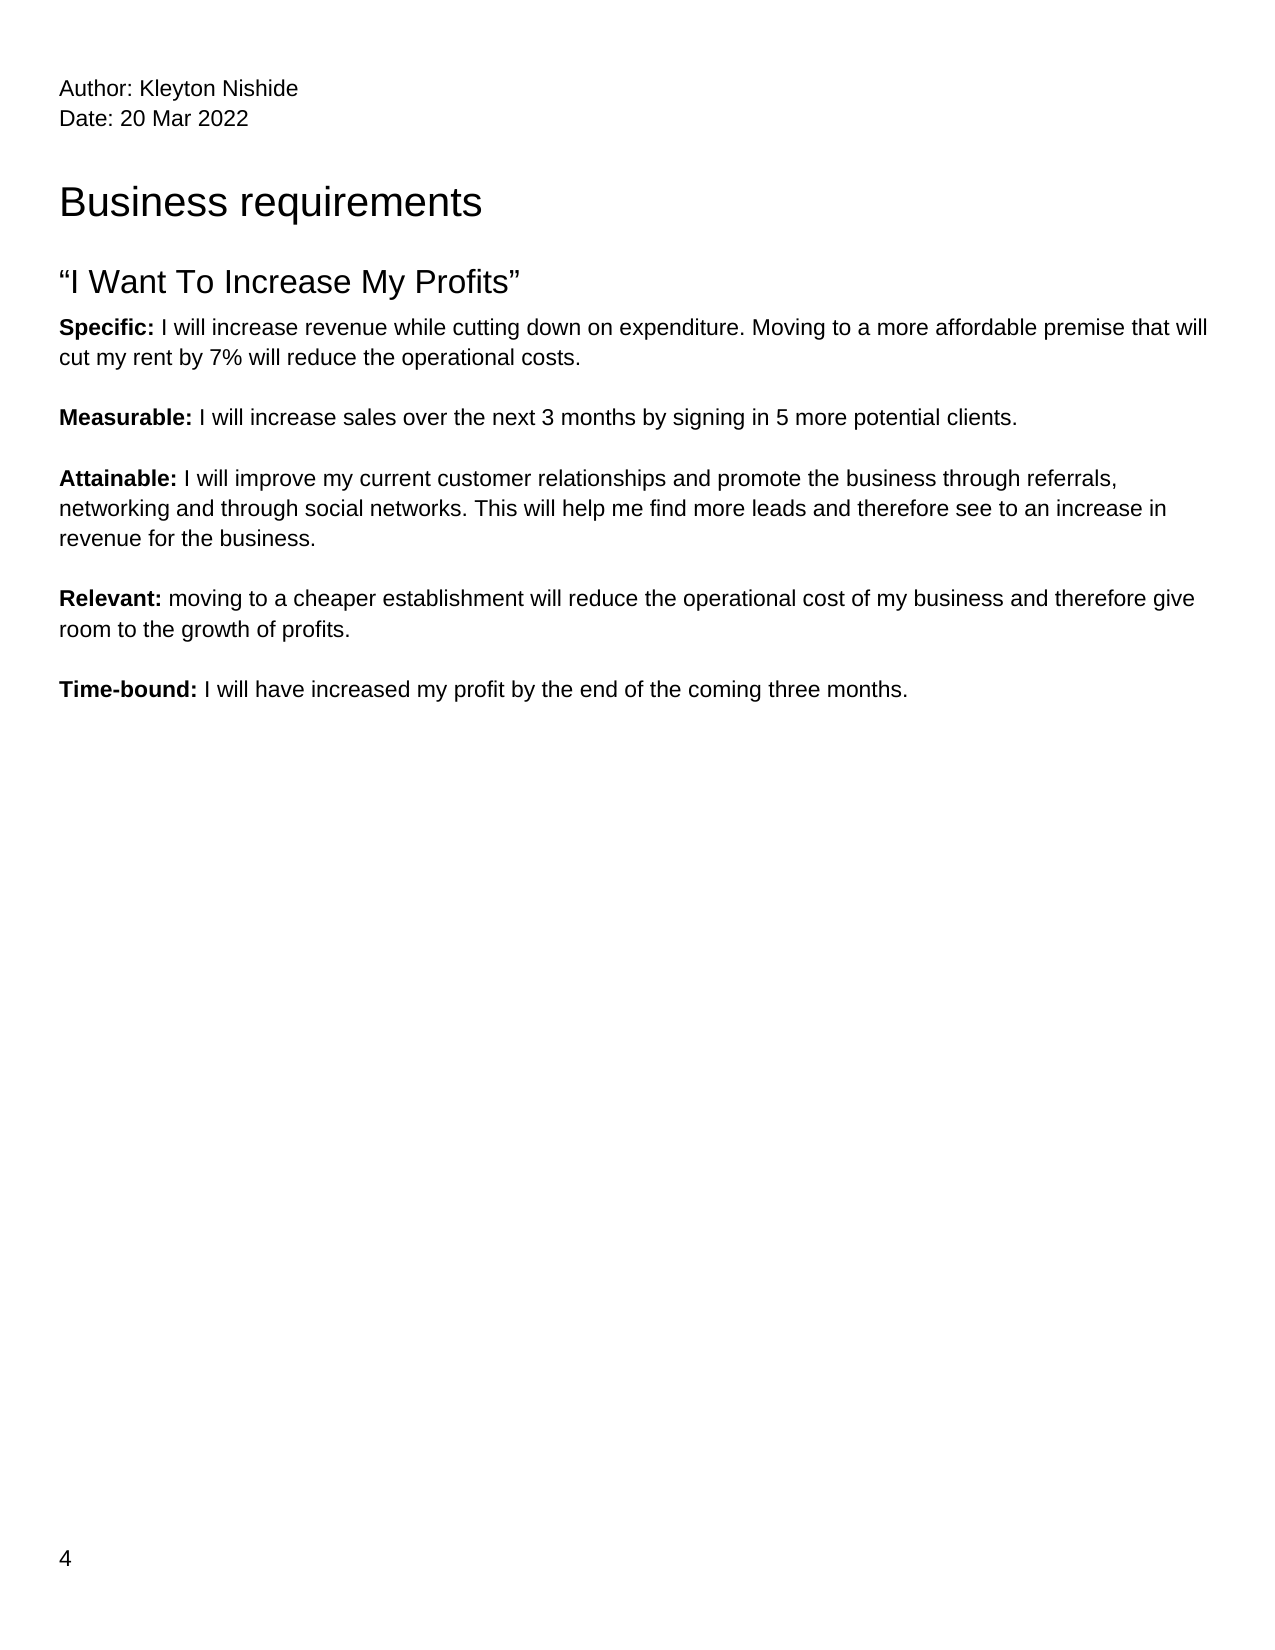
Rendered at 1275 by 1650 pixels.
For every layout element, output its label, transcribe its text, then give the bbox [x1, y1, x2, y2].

text Measurable: I will increase sales over the next 3 months by signing in 5 more potential clients. [59, 404, 1216, 430]
subtitle “I Want To Increase My Profits” [59, 262, 1216, 301]
text Attainable: I will improve my current customer relationships and promote the business through referrals, networking and through social networks. This will help me find more leads and therefore see to an increase in revenue for the business. [59, 464, 1216, 551]
text Specific: I will increase revenue while cutting down on expenditure. Moving to a more affordable premise that will cut my rent by 7% will reduce the operational costs. [59, 313, 1216, 370]
text Time-bound: I will have increased my profit by the end of the coming three months. [59, 676, 1216, 702]
text Relevant: moving to a cheaper establishment will reduce the operational cost of my business and therefore give room to the growth of profits. [59, 585, 1216, 642]
subtitle Business requirements [59, 177, 1216, 225]
